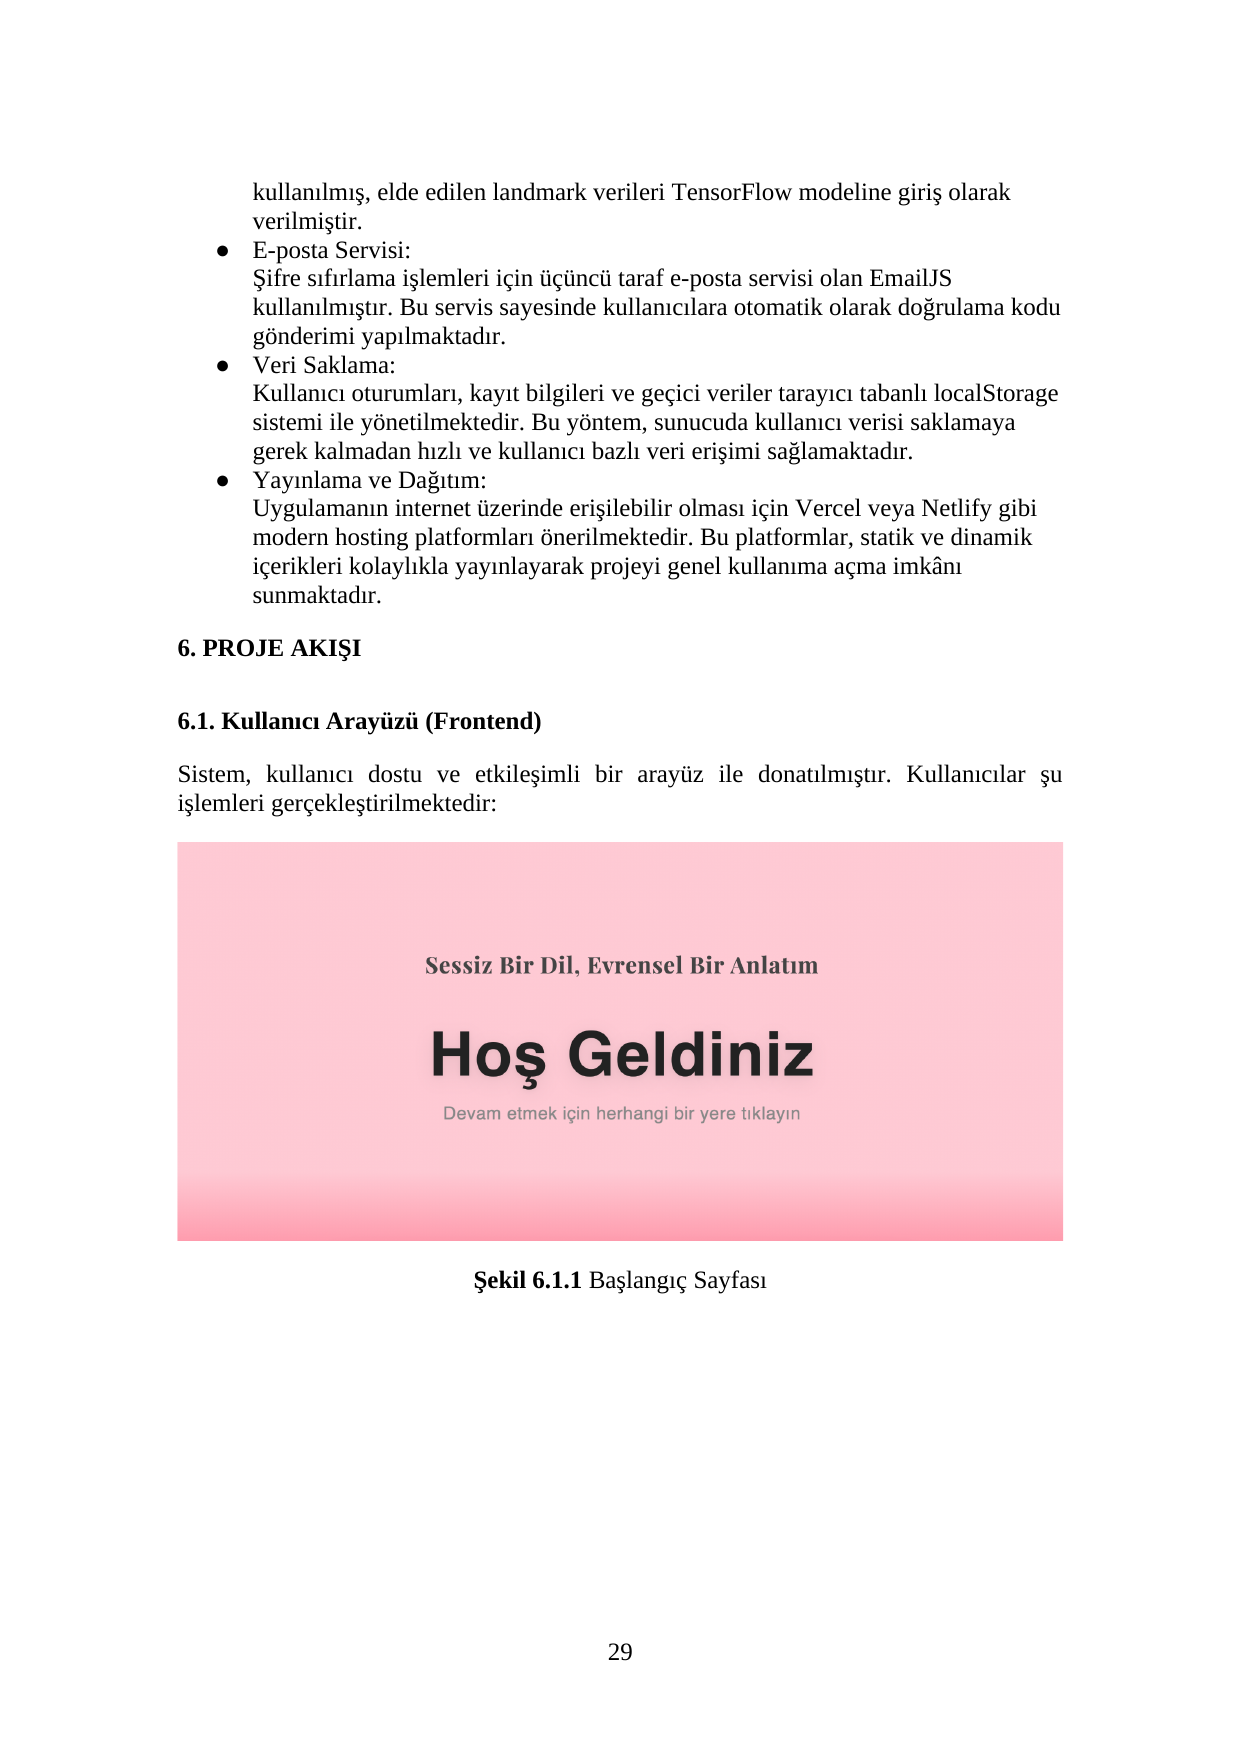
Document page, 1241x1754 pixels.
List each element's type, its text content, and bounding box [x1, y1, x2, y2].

picture [177, 842, 1064, 1241]
text 6. PROJE AKIŞI [177, 633, 1063, 662]
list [215, 177, 1063, 235]
list E-posta Servisi: Şifre sıfırlama işlemleri için üçüncü taraf e-posta servisi olan EmailJS kullanılmıştır. Bu servis sayesinde kullanıcılara otomatik olarak doğrulama kodu gönderimi yapılmaktadır. [215, 235, 1063, 350]
text Sistem, kullanıcı dostu ve etkileşimli bir arayüz ile donatılmıştır. Kullanıcılar şu işlemleri gerçekleştirilmektedir: [177, 759, 1063, 817]
list Veri Saklama: Kullanıcı oturumları, kayıt bilgileri ve geçici veriler tarayıcı tabanlı localStorage sistemi ile yönetilmektedir. Bu yöntem, sunucuda kullanıcı verisi saklamaya gerek kalmadan hızlı ve kullanıcı bazlı veri erişimi sağlamaktadır. [215, 350, 1063, 465]
subtitle 6.1. Kullanıcı Arayüzü (Frontend) [177, 706, 1063, 734]
text Şekil 6.1.1 Başlangıç Sayfası [177, 1265, 1063, 1294]
list Yayınlama ve Dağıtım: Uygulamanın internet üzerinde erişilebilir olması için Vercel veya Netlify gibi modern hosting platformları önerilmektedir. Bu platformlar, statik ve dinamik içerikleri kolaylıkla yayınlayarak projeyi genel kullanıma açma imkânı sunmaktadır. [215, 465, 1063, 608]
